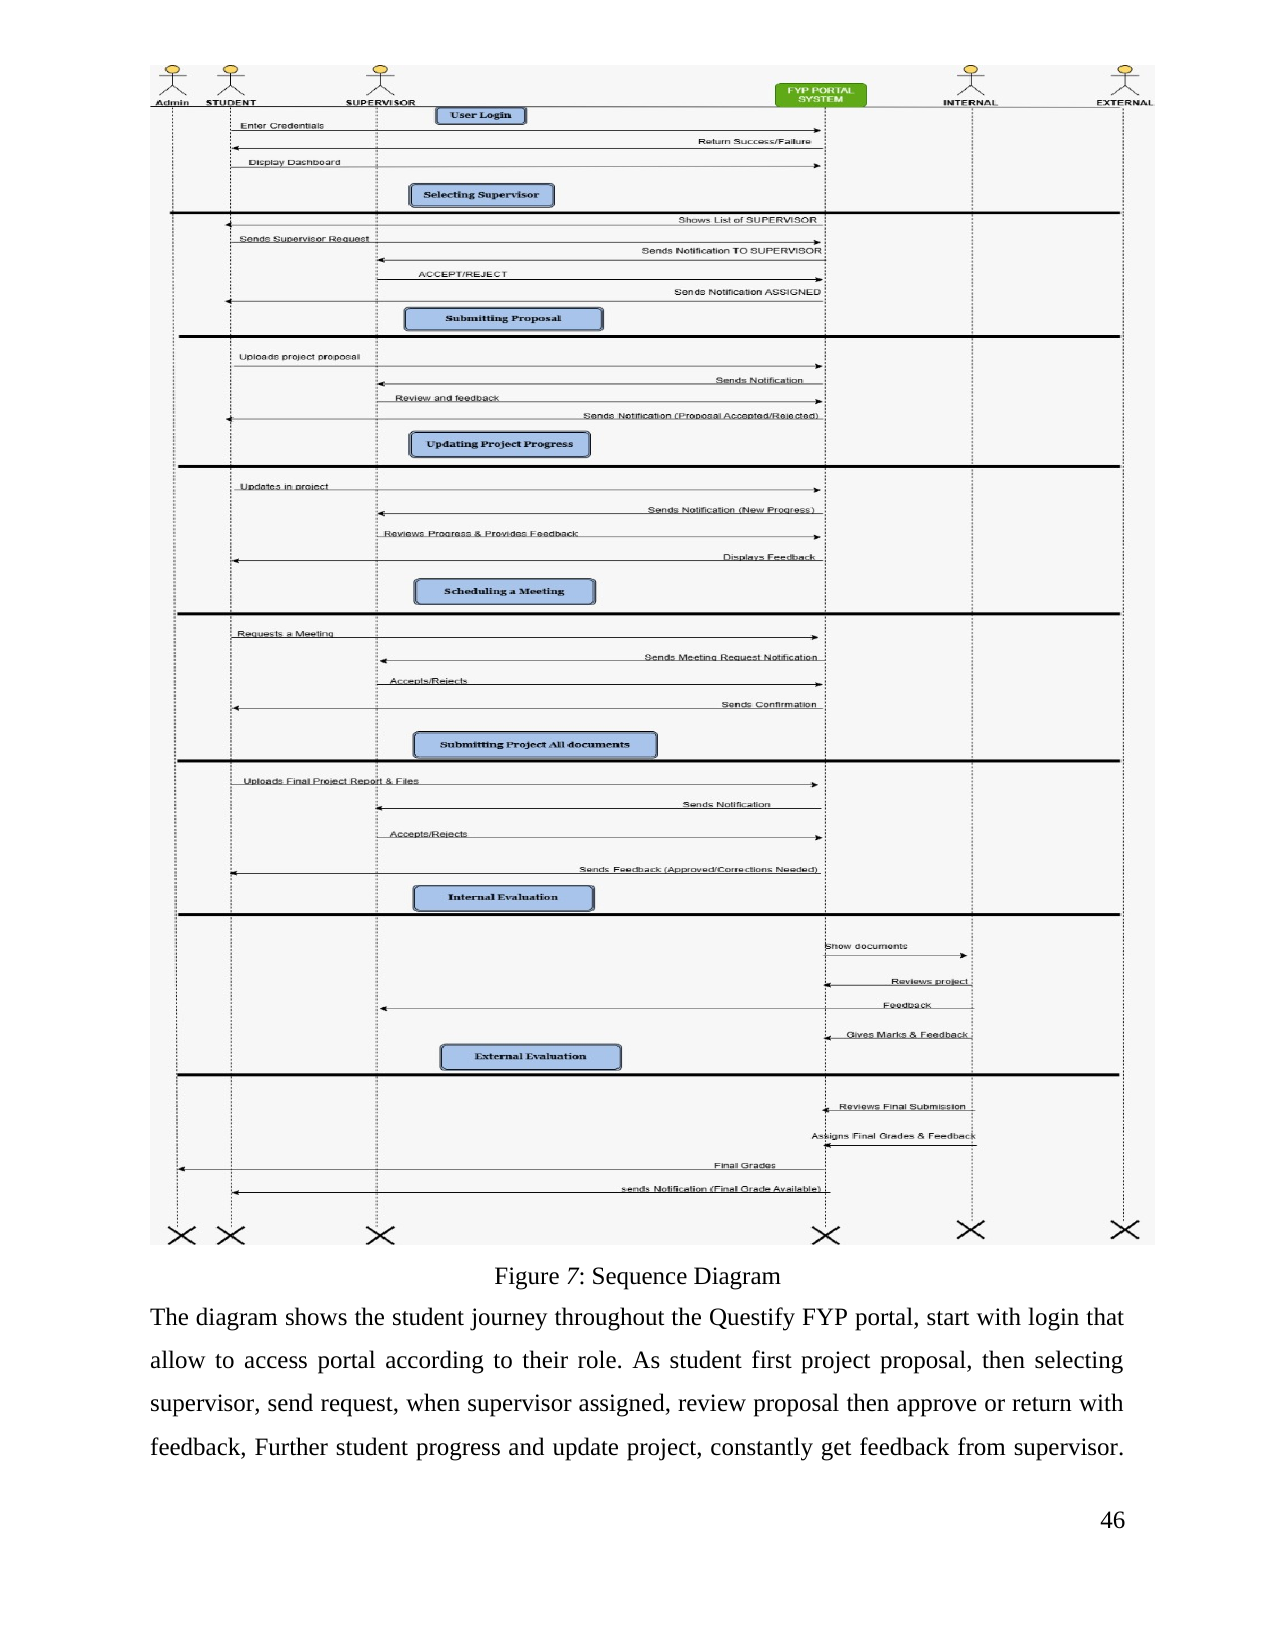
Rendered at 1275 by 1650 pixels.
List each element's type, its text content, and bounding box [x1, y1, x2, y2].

picture [150, 65, 1155, 1245]
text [150, 1302, 1125, 1460]
text Figure 7: Sequence Diagram [150, 1261, 1125, 1290]
